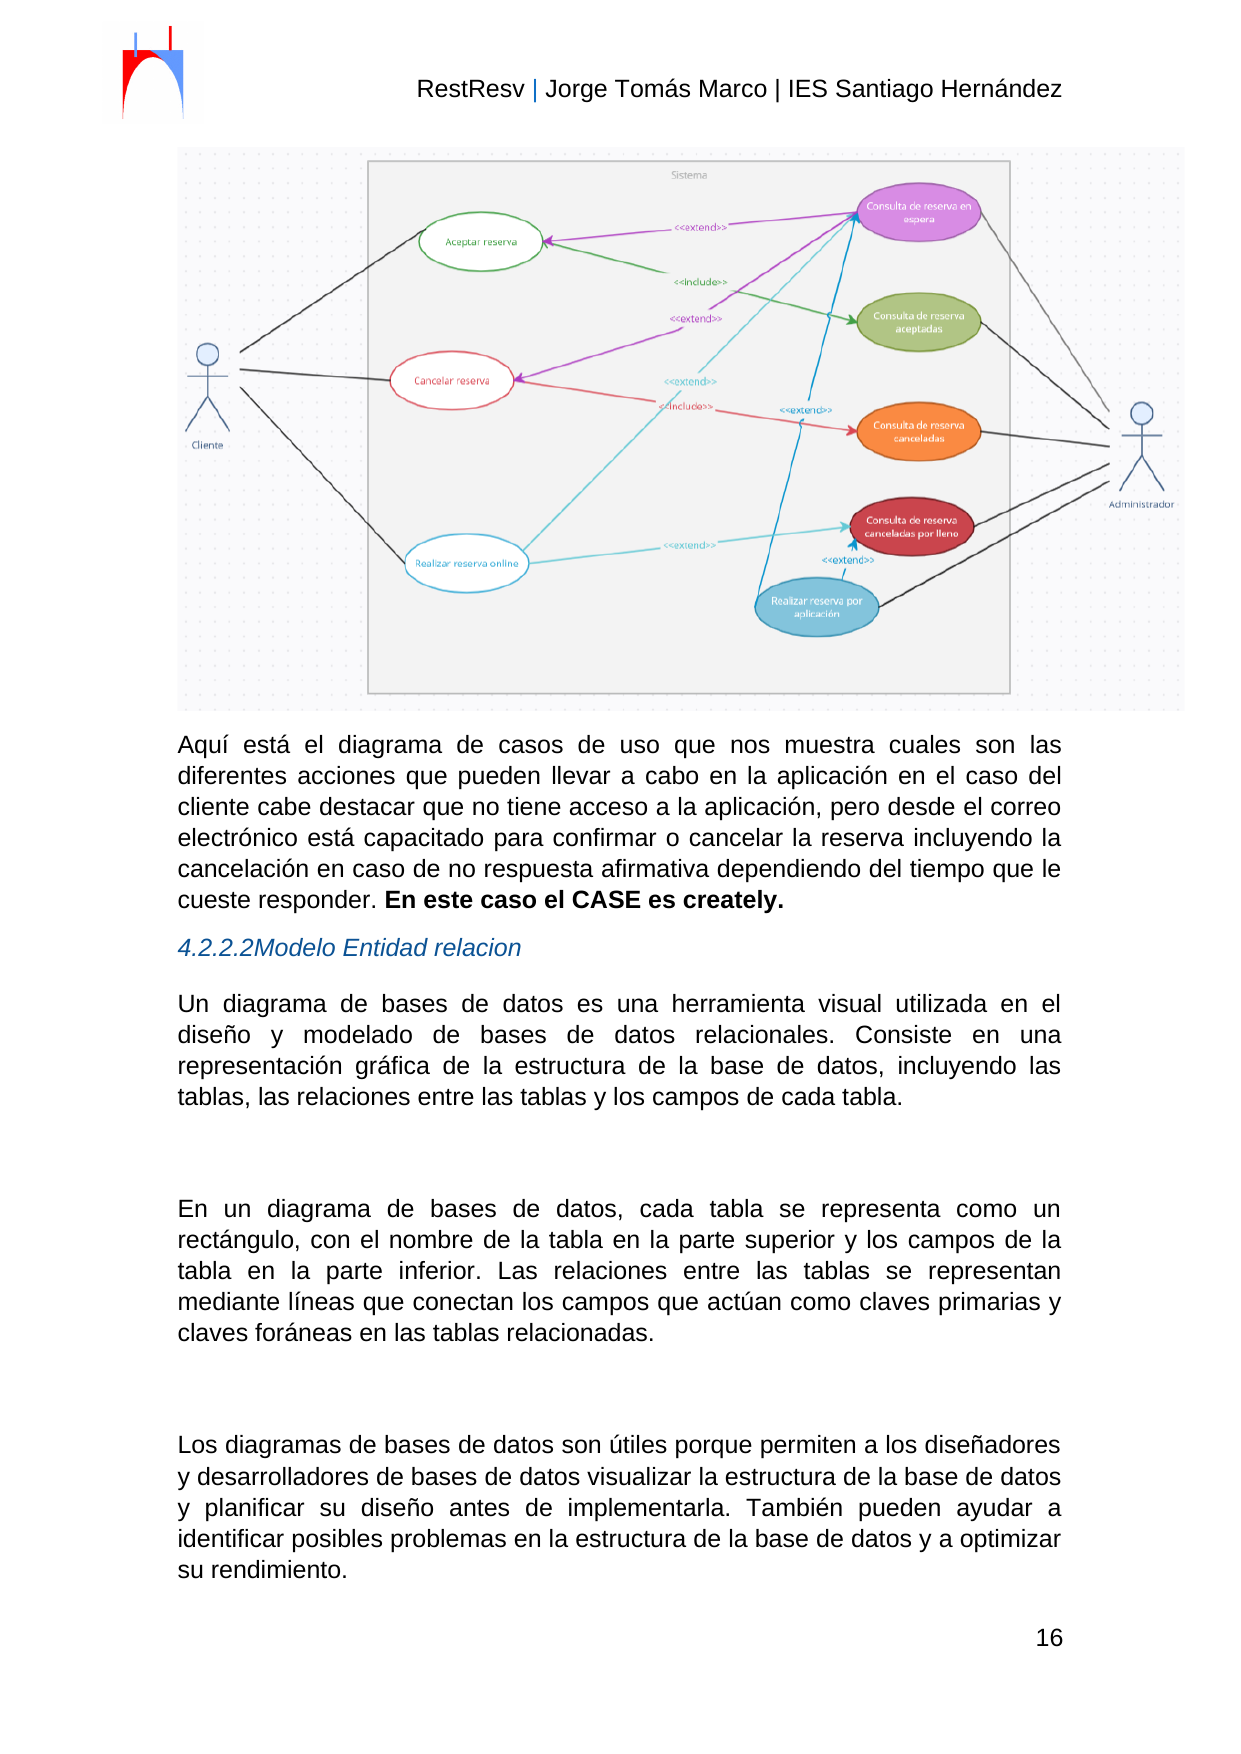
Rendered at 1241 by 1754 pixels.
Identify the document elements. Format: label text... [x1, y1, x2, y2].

subtitle 4.2.2.2Modelo Entidad relacion [177, 933, 1063, 962]
text Un diagrama de bases de datos es una herramienta visual utilizada en el diseño y modelado de bases de datos relacionales. Consiste en una representación gráfica de la estructura de la base de datos, incluyendo las tablas, las relaciones entre las tablas y los campos de cada tabla. [177, 989, 1063, 1111]
text En un diagrama de bases de datos, cada tabla se representa como un rectángulo, con el nombre de la tabla en la parte superior y los campos de la tabla en la parte inferior. Las relaciones entre las tablas se representan mediante líneas que conectan los campos que actúan como claves primarias y claves foráneas en las tablas relacionadas. [177, 1194, 1063, 1347]
picture [177, 147, 1185, 711]
text Aquí está el diagrama de casos de uso que nos muestra cuales son las diferentes acciones que pueden llevar a cabo en la aplicación en el caso del cliente cabe destacar que no tiene acceso a la aplicación, pero desde el correo electrónico está capacitado para confirmar o cancelar la reserva incluyendo la cancelación en caso de no respuesta afirmativa dependiendo del tiempo que le cueste responder. En este caso el CASE es creately. [177, 730, 1063, 914]
picture [102, 21, 204, 124]
text Los diagramas de bases de datos son útiles porque permiten a los diseñadores y desarrolladores de bases de datos visualizar la estructura de la base de datos y planificar su diseño antes de implementarla. También pueden ayudar a identificar posibles problemas en la estructura de la base de datos y a optimizar su rendimiento. [177, 1430, 1063, 1583]
